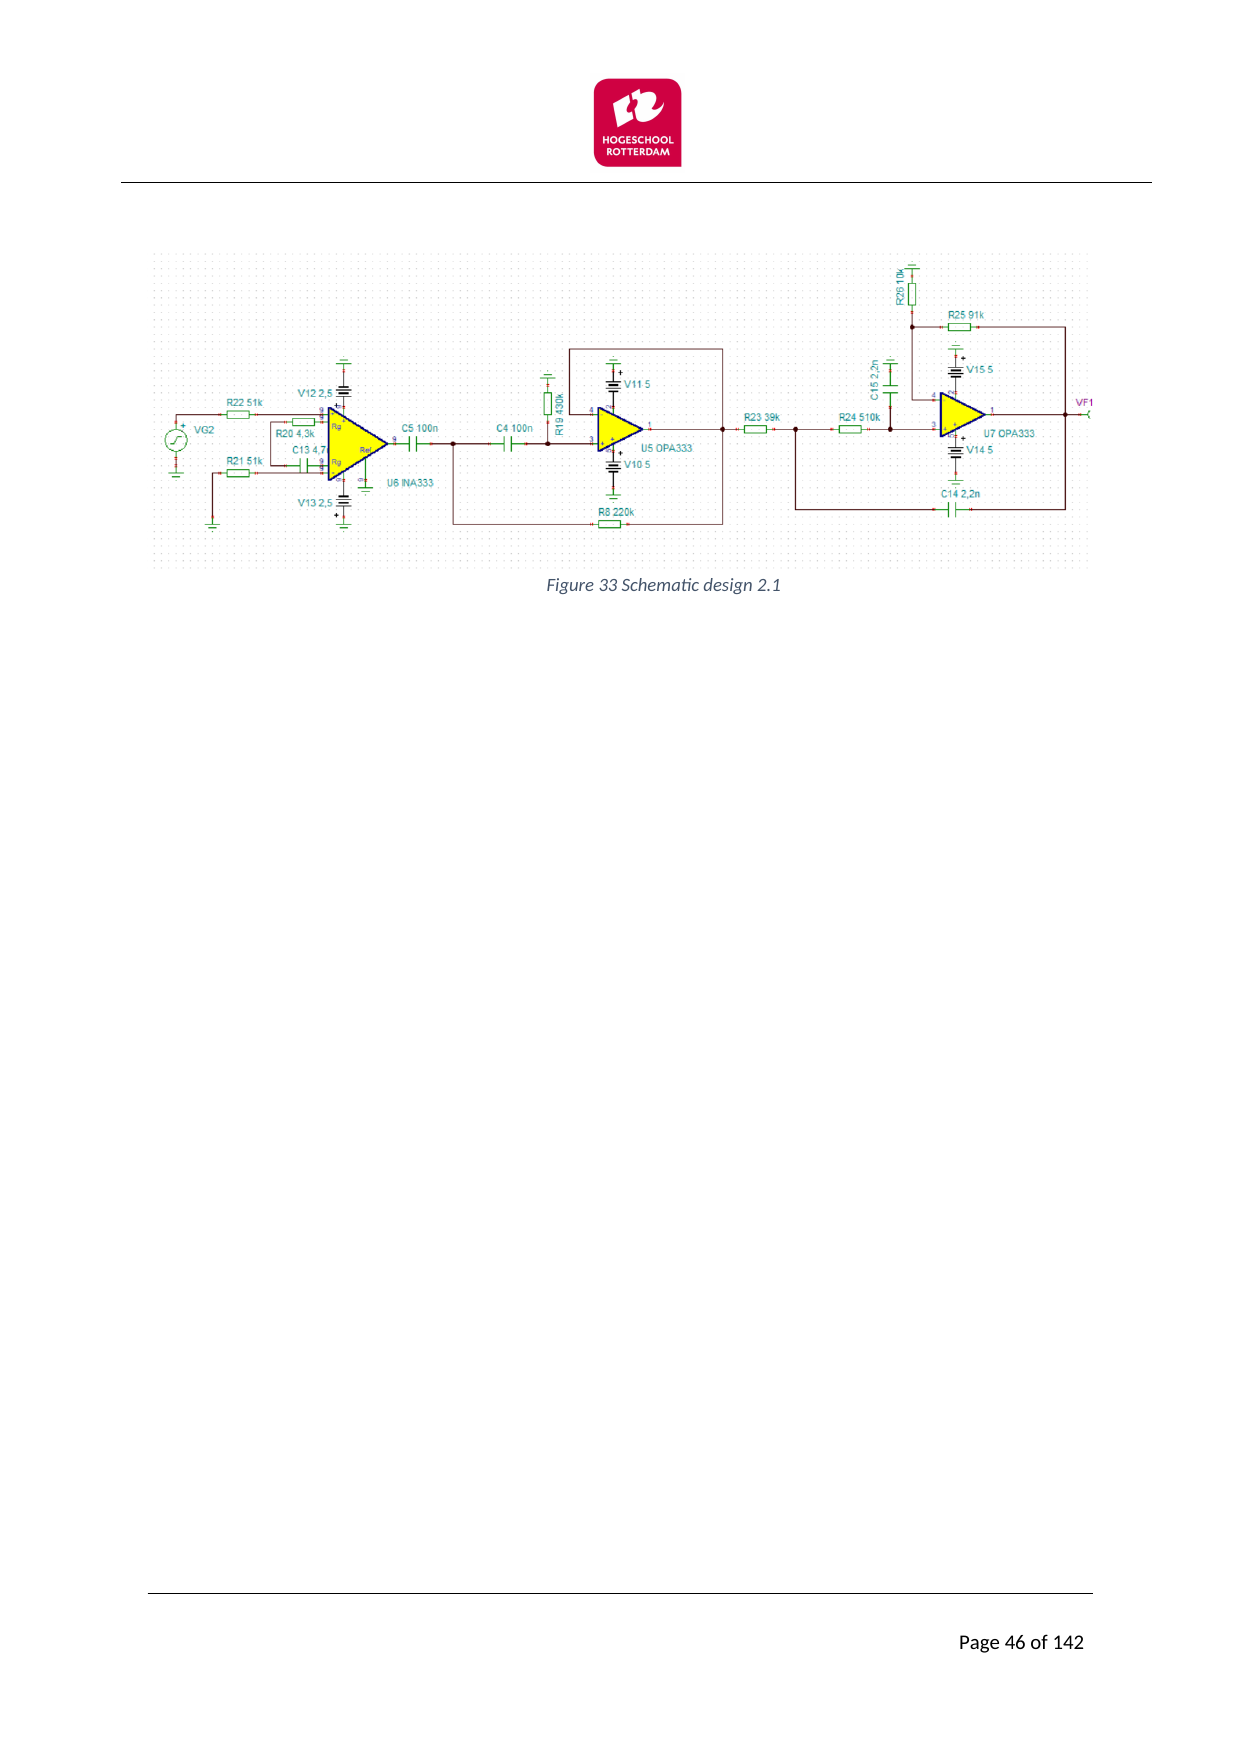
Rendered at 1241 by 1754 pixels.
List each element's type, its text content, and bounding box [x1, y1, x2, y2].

picture [590, 73, 685, 173]
picture [147, 248, 1093, 573]
text Figure 33 Schematic design 2.1 [236, 573, 1093, 596]
